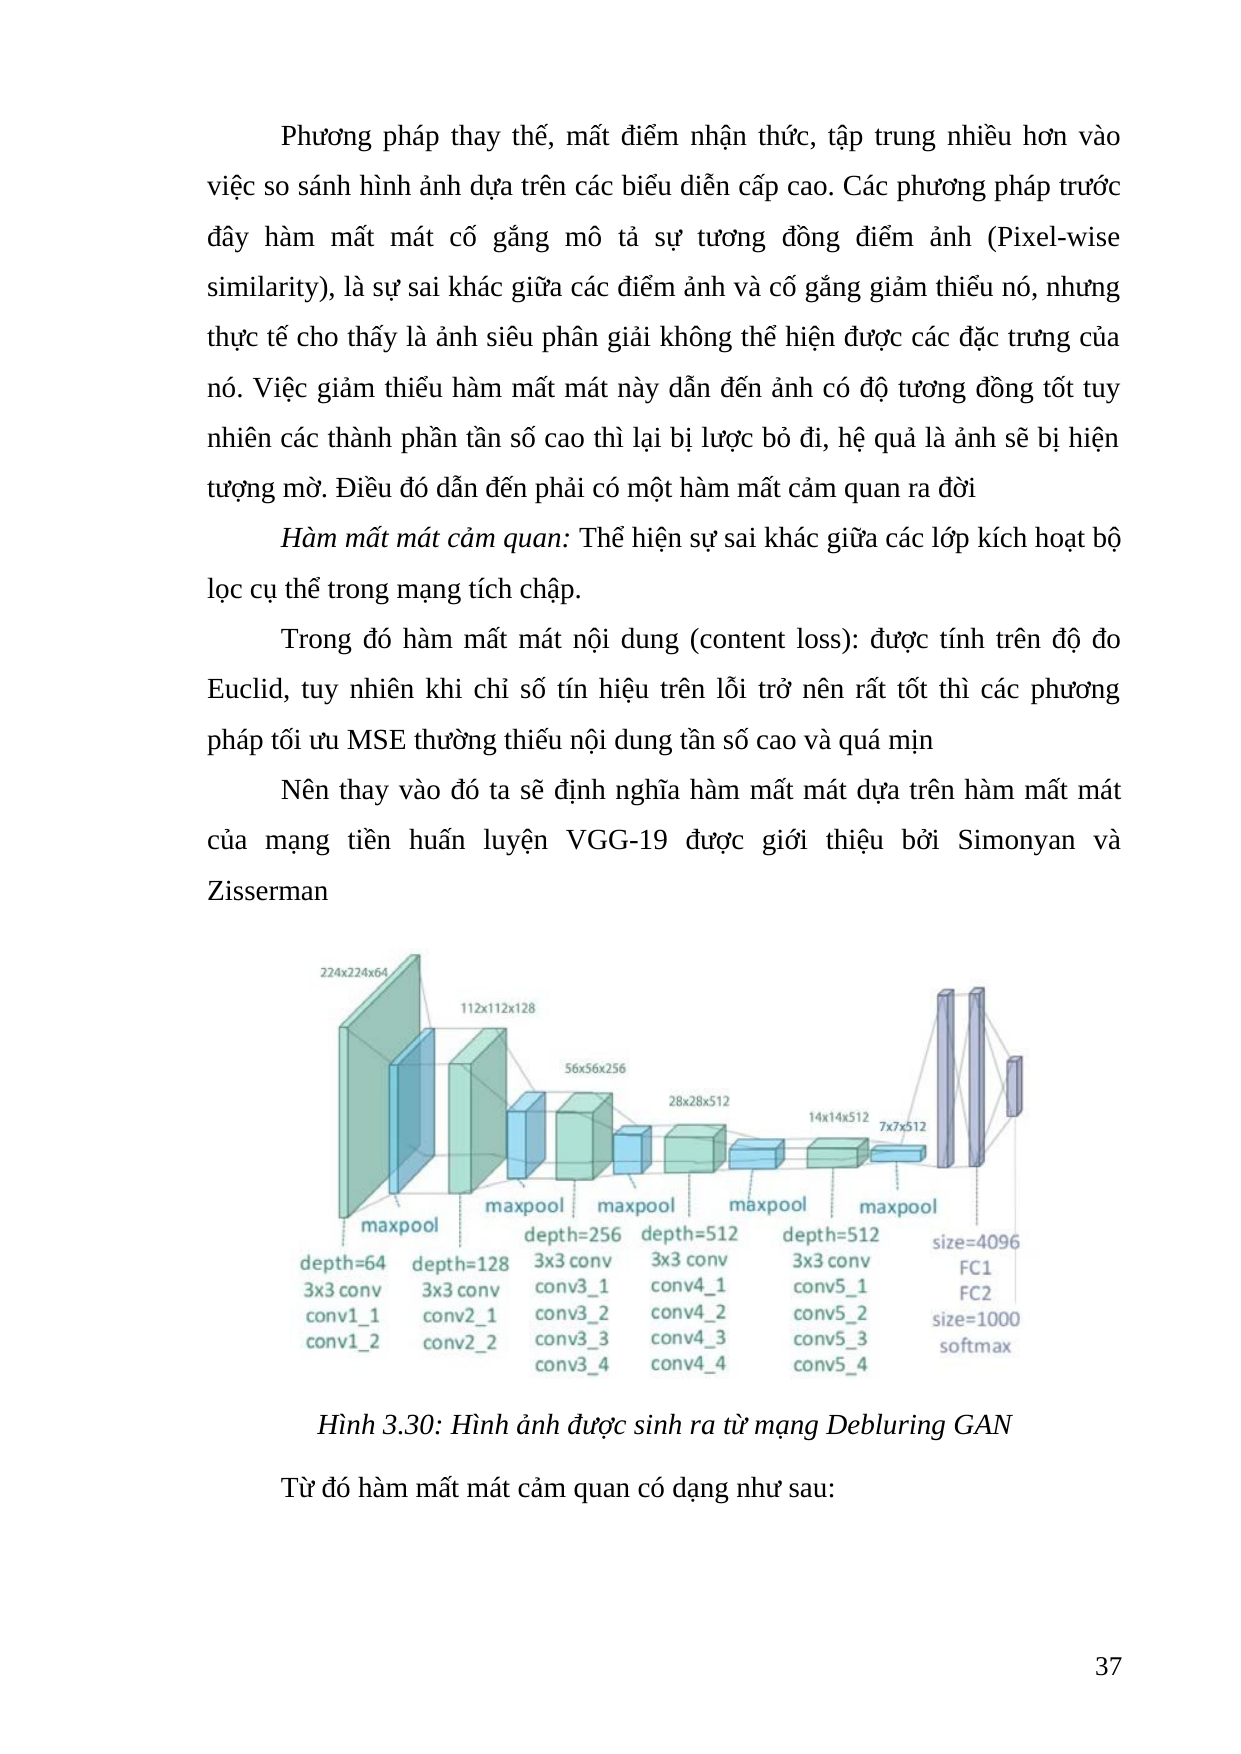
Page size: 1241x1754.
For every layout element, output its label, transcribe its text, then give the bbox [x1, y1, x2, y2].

picture [289, 948, 1040, 1379]
text Từ đó hàm mất mát cảm quan có dạng như sau: [207, 1470, 1122, 1504]
text Trong đó hàm mất mát nội dung (content loss): được tính trên độ đo Euclid, tuy nhiên khi chỉ số tín hiệu trên lỗi trở nên rất tốt thì các phương pháp tối ưu MSE thường thiếu nội dung tần số cao và quá mịn [207, 621, 1122, 755]
text Hàm mất mát cảm quan: Thể hiện sự sai khác giữa các lớp kích hoạt bộ lọc cụ thể trong mạng tích chập. [207, 521, 1122, 604]
text Hình .: Hình ảnh được sinh ra từ mạng Debluring GAN [207, 1407, 1122, 1441]
text Phương pháp thay thế, mất điểm nhận thức, tập trung nhiều hơn vào việc so sánh hình ảnh dựa trên các biểu diễn cấp cao. Các phương pháp trước đây hàm mất mát cố gắng mô tả sự tương đồng điểm ảnh (Pixel-wise similarity), là sự sai khác giữa các điểm ảnh và cố gắng giảm thiểu nó, nhưng thực tế cho thấy là ảnh siêu phân giải không thể hiện được các đặc trưng của nó. Việc giảm thiểu hàm mất mát này dẫn đến ảnh có độ tương đồng tốt tuy nhiên các thành phần tần số cao thì lại bị lược bỏ đi, hệ quả là ảnh sẽ bị hiện tượng mờ. Điều đó dẫn đến phải có một hàm mất cảm quan ra đời [207, 118, 1122, 504]
text Nên thay vào đó ta sẽ định nghĩa hàm mất mát dựa trên hàm mất mát của mạng tiền huấn luyện VGG-19 được giới thiệu bởi Simonyan và Zisserman [207, 772, 1122, 906]
